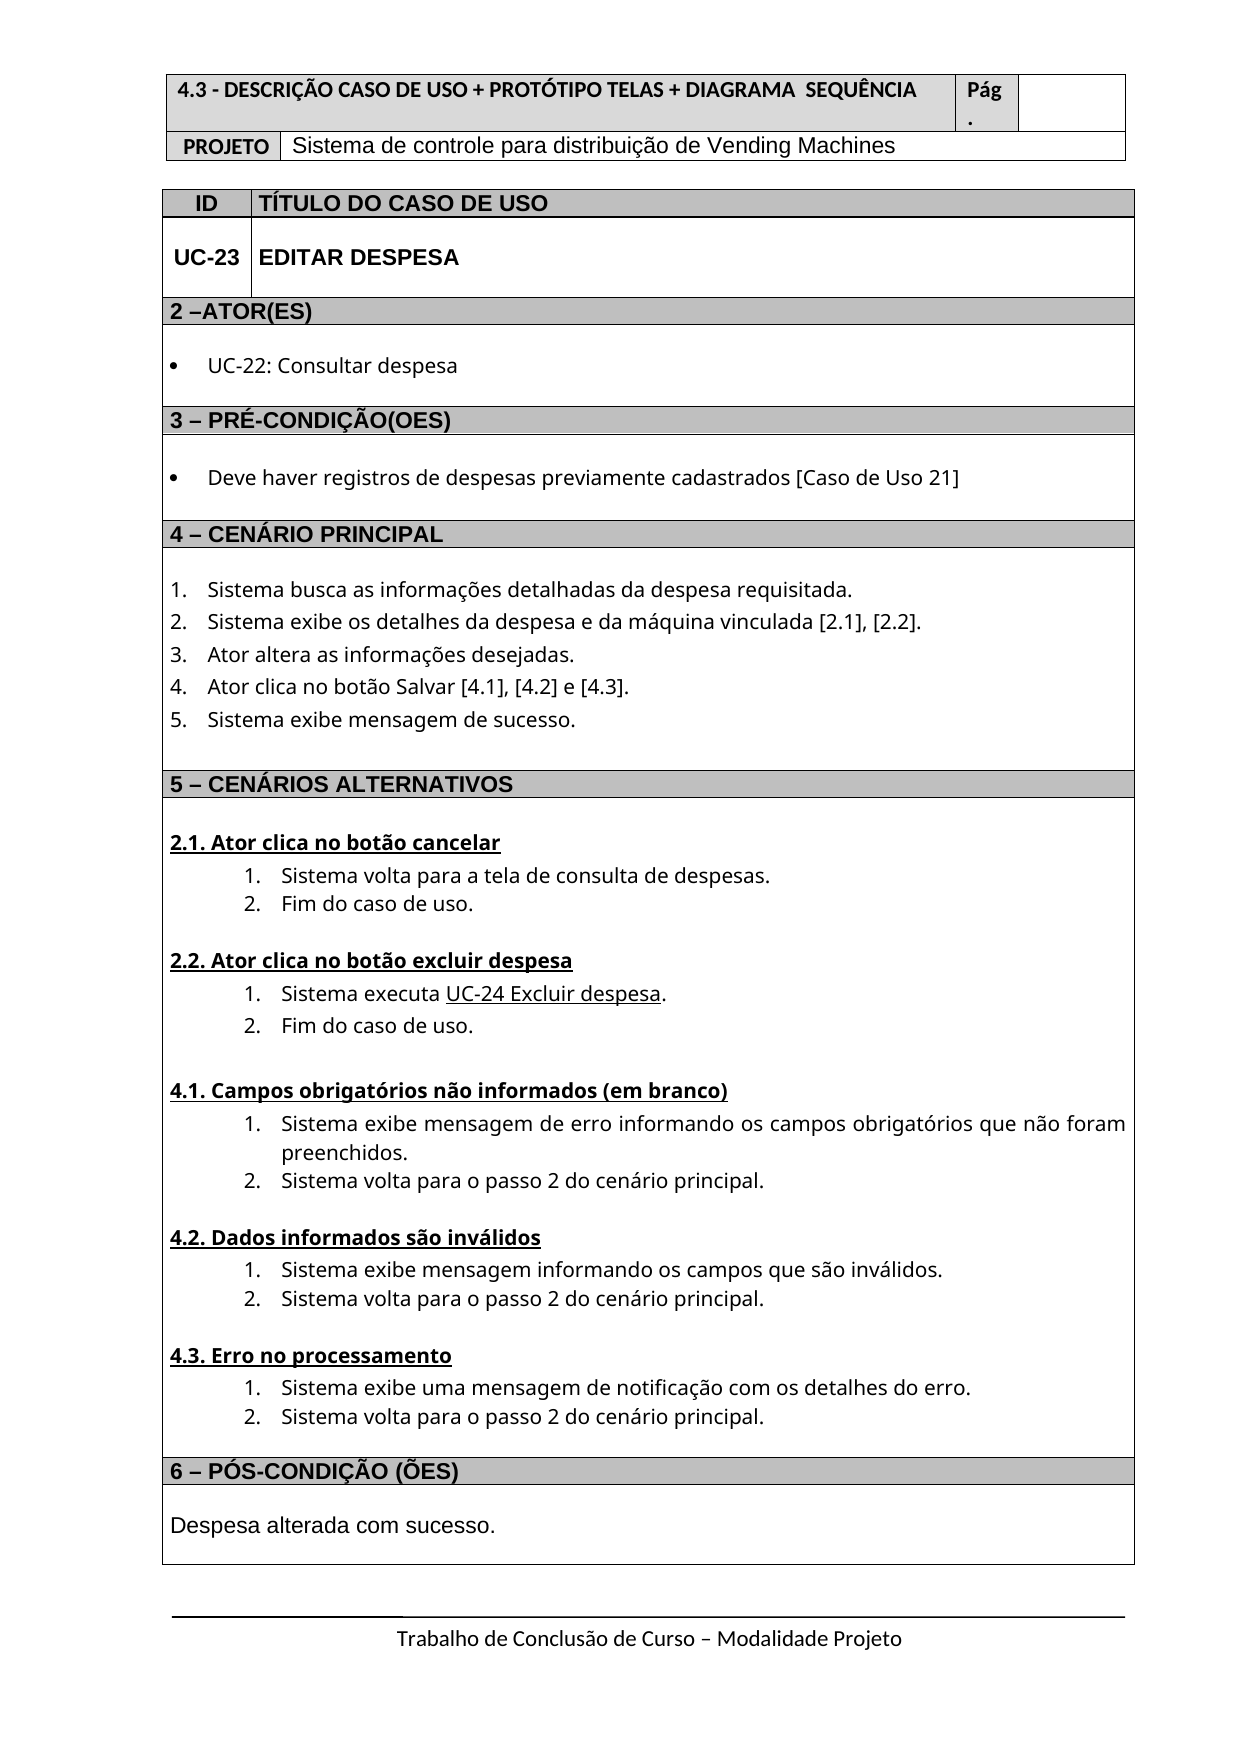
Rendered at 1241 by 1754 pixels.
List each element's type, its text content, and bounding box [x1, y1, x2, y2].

table_cell 4 – CENÁRIO PRINCIPAL [163, 521, 1134, 547]
table_header ID [163, 190, 251, 216]
table_cell 2 –ATOR(ES) [163, 298, 1134, 324]
table_header TÍTULO DO CASO DE USO [252, 190, 1134, 216]
table_cell 6 – PÓS-CONDIÇÃO (ÕES) [163, 1458, 1134, 1484]
table_cell Deve haver registros de despesas previamente cadastrados [Caso de Uso 21] [163, 435, 1134, 520]
table_cell EDITAR DESPESA [252, 218, 1134, 297]
table_cell Despesa alterada com sucesso. [163, 1485, 1134, 1564]
table_cell Sistema busca as informações detalhadas da despesa requisitada. Sistema exibe os detalhes da despesa e da máquina vinculada [2.1], [2.2]. Ator altera as informações desejadas. Ator clica no botão Salvar [4.1], [4.2] e [4.3]. Sistema exibe mensagem de sucesso. [163, 548, 1134, 770]
table_cell 5 – CENÁRIOS ALTERNATIVOS [163, 771, 1134, 797]
table_cell UC-22: Consultar despesa [163, 325, 1134, 406]
table_cell UC-23 [163, 218, 251, 297]
table_cell 3 – PRÉ-CONDIÇÃO(OES) [163, 407, 1134, 433]
table_cell 2.1. Ator clica no botão cancelar Sistema volta para a tela de consulta de despesas. Fim do caso de uso. 2.2. Ator clica no botão excluir despesa Sistema executa UC-24 Excluir despesa. Fim do caso de uso. 4.1. Campos obrigatórios não informados (em branco) Sistema exibe mensagem de erro informando os campos obrigatórios que não foram preenchidos. Sistema volta para o passo 2 do cenário principal. 4.2. Dados informados são inválidos Sistema exibe mensagem informando os campos que são inválidos. Sistema volta para o passo 2 do cenário principal. 4.3. Erro no processamento Sistema exibe uma mensagem de notificação com os detalhes do erro. Sistema volta para o passo 2 do cenário principal. [163, 798, 1134, 1457]
